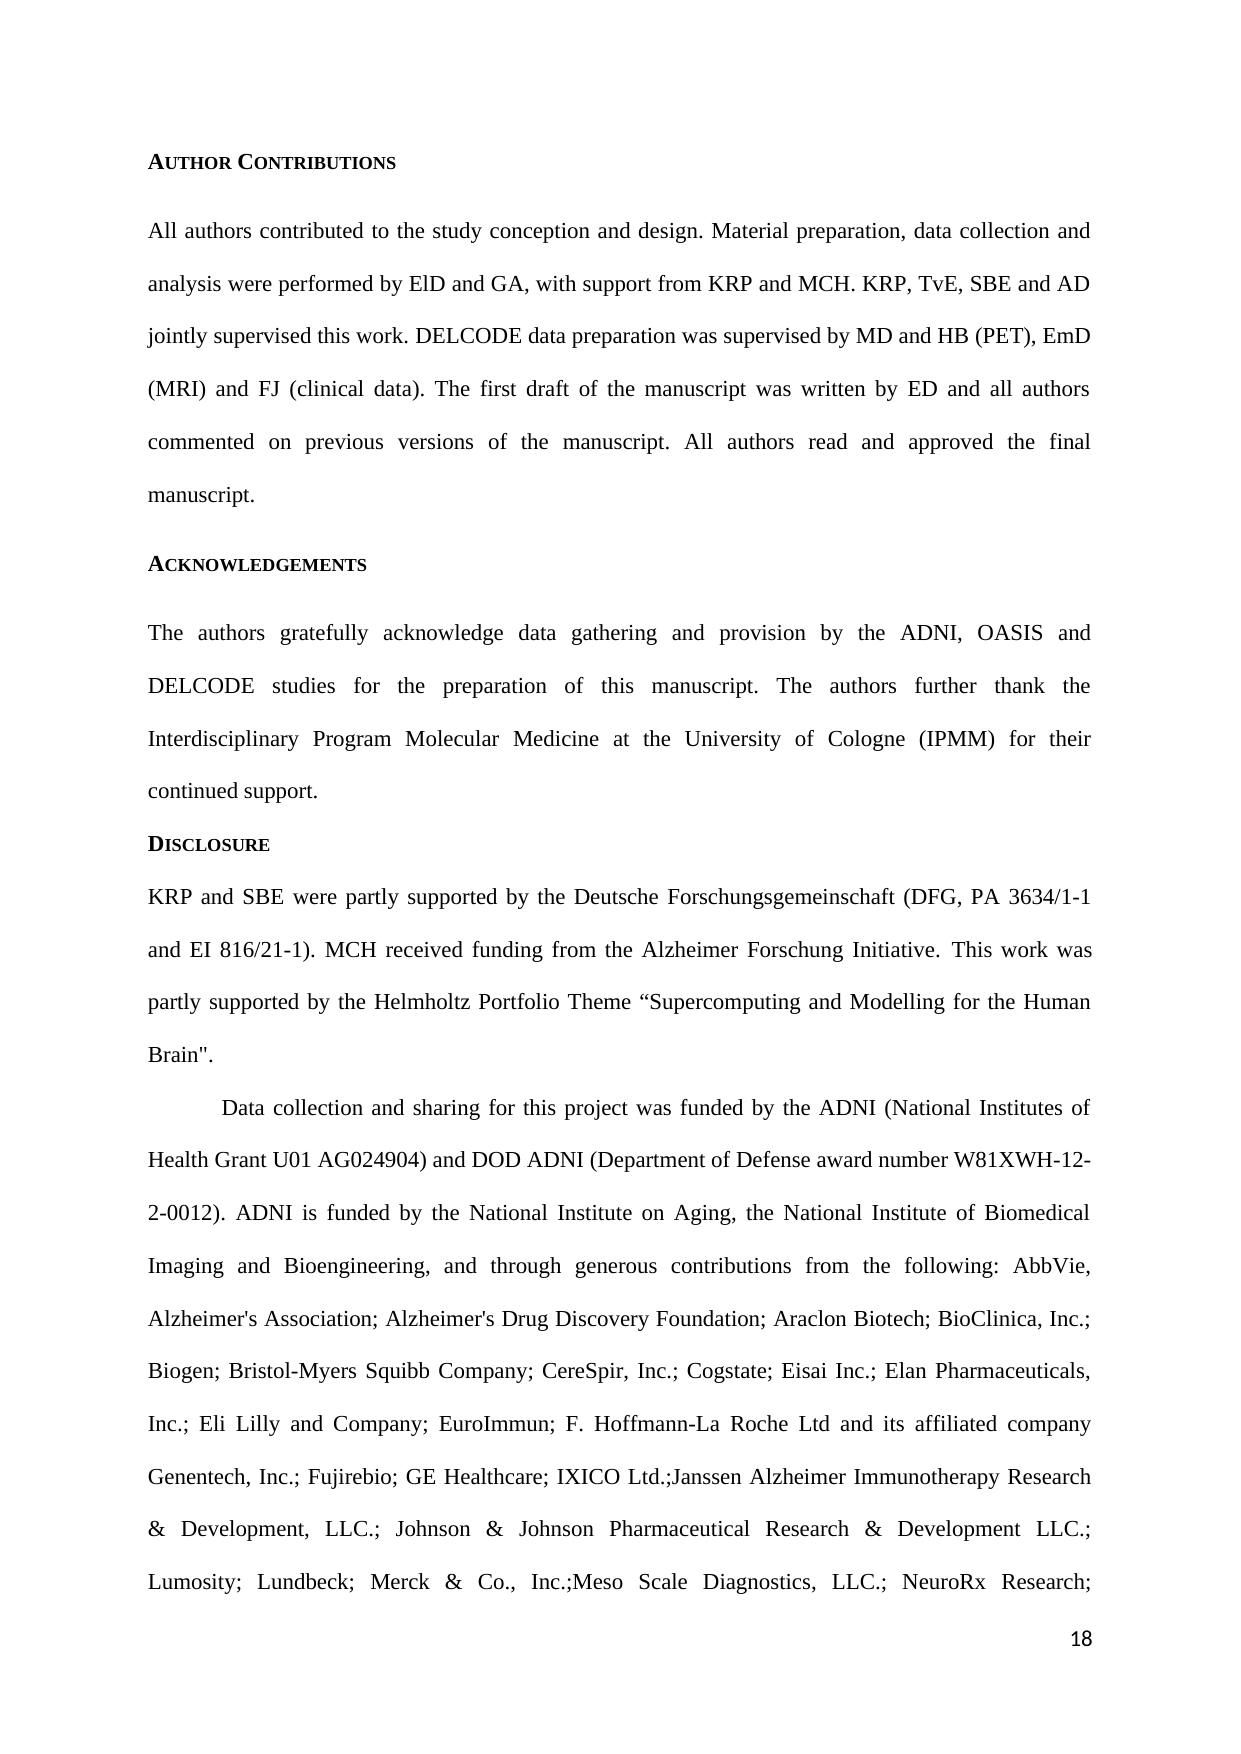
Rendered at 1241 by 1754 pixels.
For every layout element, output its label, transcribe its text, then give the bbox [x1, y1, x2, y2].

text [148, 1094, 1092, 1594]
text The authors gratefully acknowledge data gathering and provision by the ADNI, OASIS and DELCODE studies for the preparation of this manuscript. The authors further thank the Interdisciplinary Program Molecular Medicine at the University of Cologne (IPMM) for their continued support. [148, 619, 1092, 804]
text KRP and SBE were partly supported by the Deutsche Forschungsgemeinschaft (DFG, PA 3634/1-1 and EI 816/21-1). MCH received funding from the Alzheimer Forschung Initiative. This work was partly supported by the Helmholtz Portfolio Theme “Supercomputing and Modelling for the Human Brain". [148, 883, 1092, 1067]
text Acknowledgements [148, 550, 1092, 576]
text Author Contributions [148, 148, 1092, 174]
text All authors contributed to the study conception and design. Material preparation, data collection and analysis were performed by ElD and GA, with support from KRP and MCH. KRP, TvE, SBE and AD jointly supervised this work. DELCODE data preparation was supervised by MD and HB (PET), EmD (MRI) and FJ (clinical data). The first draft of the manuscript was written by ED and all authors commented on previous versions of the manuscript. All authors read and approved the final manuscript. [148, 217, 1092, 507]
text Disclosure [148, 830, 1092, 857]
